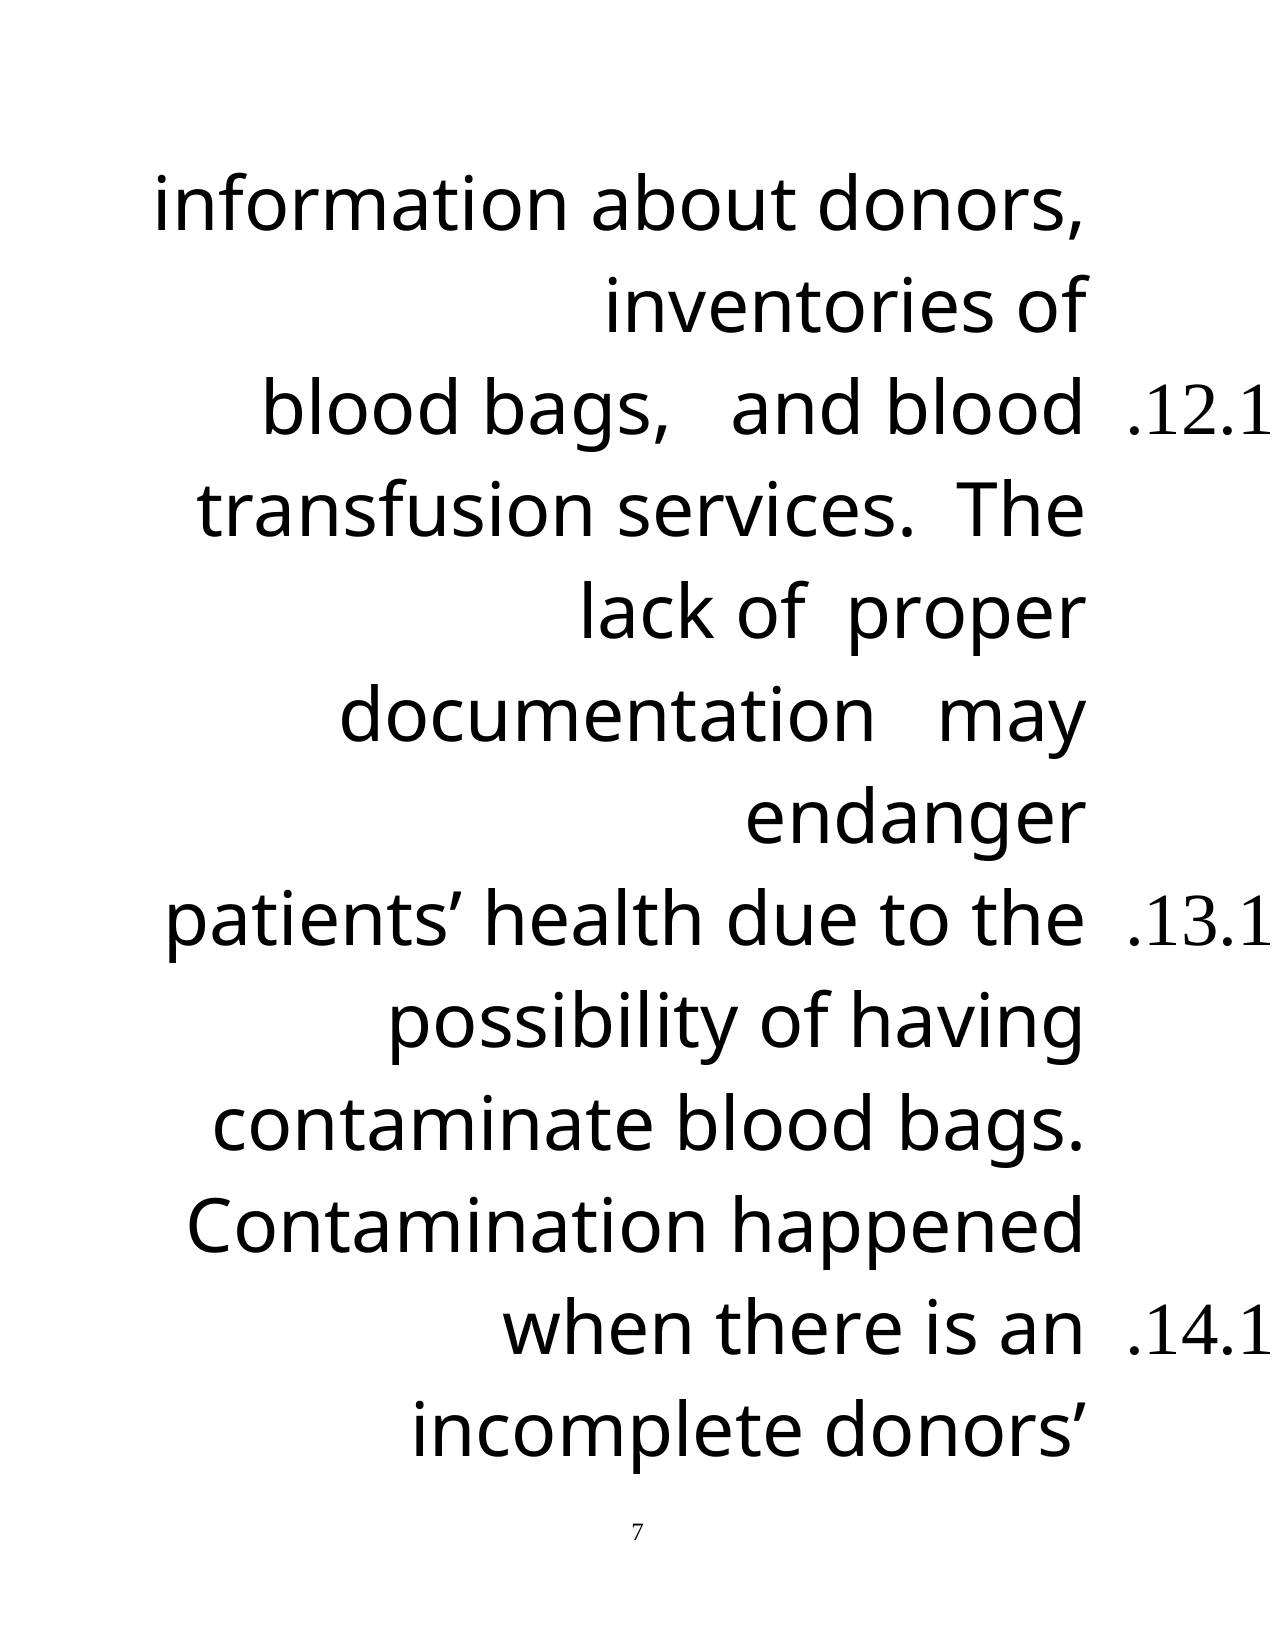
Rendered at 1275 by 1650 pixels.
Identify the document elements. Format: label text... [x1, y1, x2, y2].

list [150, 1274, 1125, 1478]
list patients’ health due to the possibility of having contaminate blood bags. Contamination happened [150, 865, 1125, 1274]
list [150, 150, 1125, 354]
list blood bags, and blood transfusion services. The lack of proper documentation may endanger [150, 354, 1125, 865]
